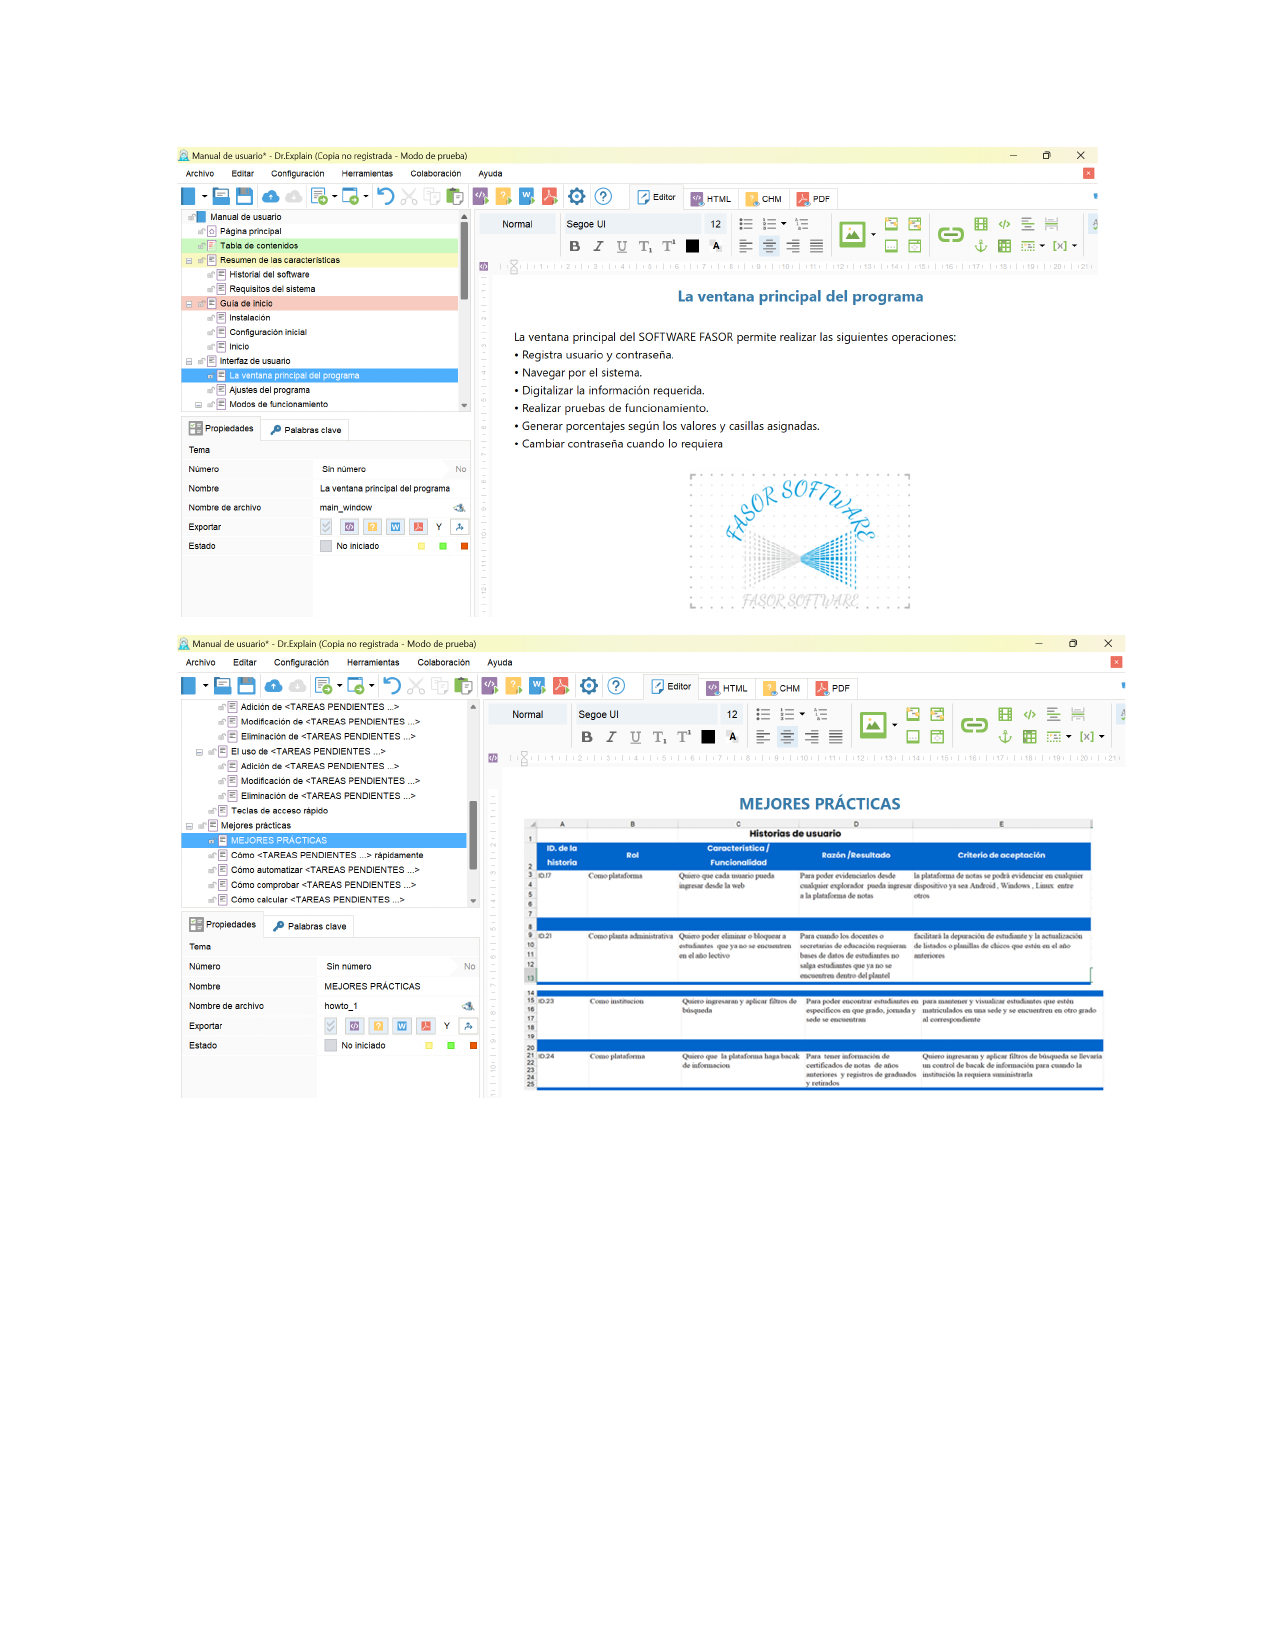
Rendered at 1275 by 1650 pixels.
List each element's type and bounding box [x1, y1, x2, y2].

picture [177, 635, 1126, 1098]
picture [177, 147, 1098, 617]
